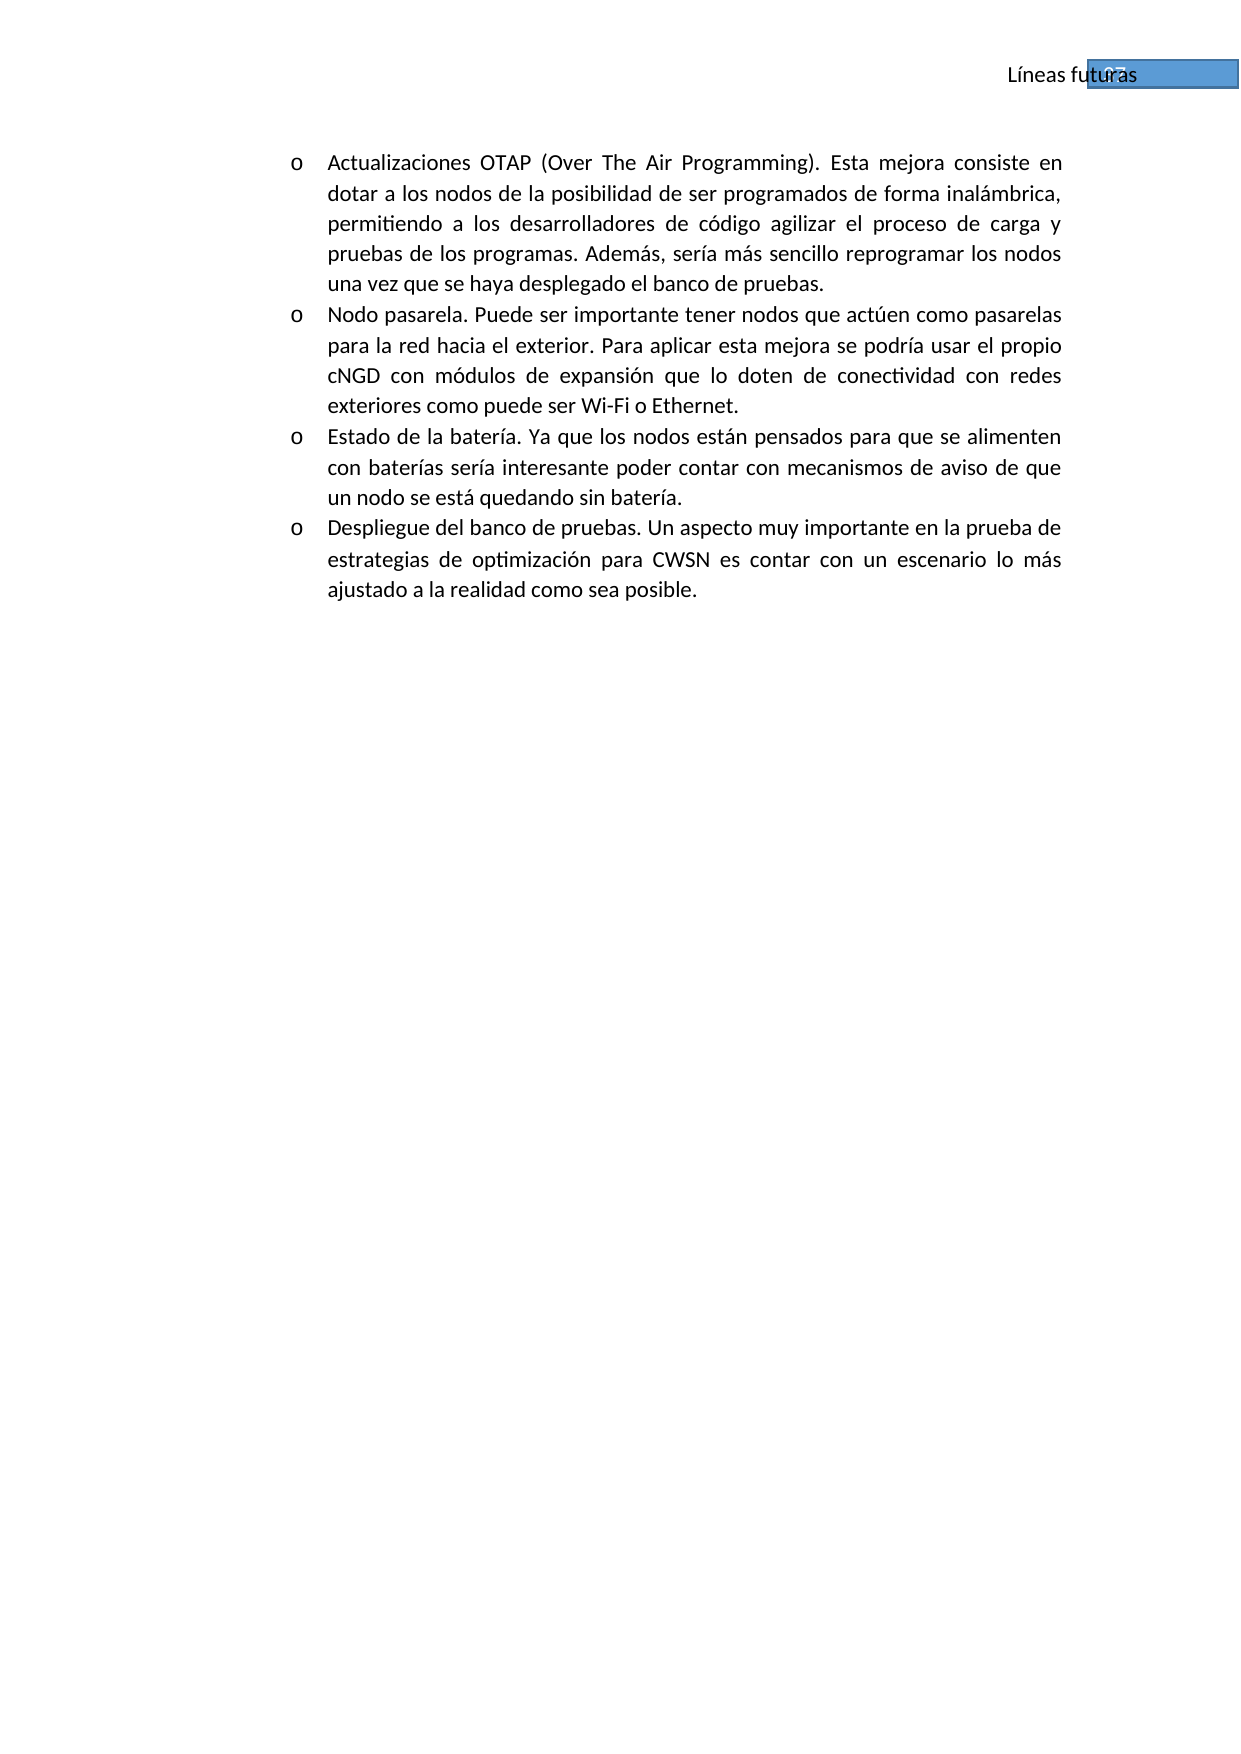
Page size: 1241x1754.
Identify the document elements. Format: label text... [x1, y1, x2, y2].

list Despliegue del banco de pruebas. Un aspecto muy importante en la prueba de estrategias de optimización para CWSN es contar con un escenario lo más ajustado a la realidad como sea posible. [290, 513, 1063, 603]
list Nodo pasarela. Puede ser importante tener nodos que actúen como pasarelas para la red hacia el exterior. Para aplicar esta mejora se podría usar el propio cNGD con módulos de expansión que lo doten de conectividad con redes exteriores como puede ser Wi-Fi o Ethernet. [290, 300, 1063, 419]
list Estado de la batería. Ya que los nodos están pensados para que se alimenten con baterías sería interesante poder contar con mecanismos de aviso de que un nodo se está quedando sin batería. [290, 422, 1063, 511]
list Actualizaciones OTAP (Over The Air Programming). Esta mejora consiste en dotar a los nodos de la posibilidad de ser programados de forma inalámbrica, permitiendo a los desarrolladores de código agilizar el proceso de carga y pruebas de los programas. Además, sería más sencillo reprogramar los nodos una vez que se haya desplegado el banco de pruebas. [290, 148, 1063, 298]
